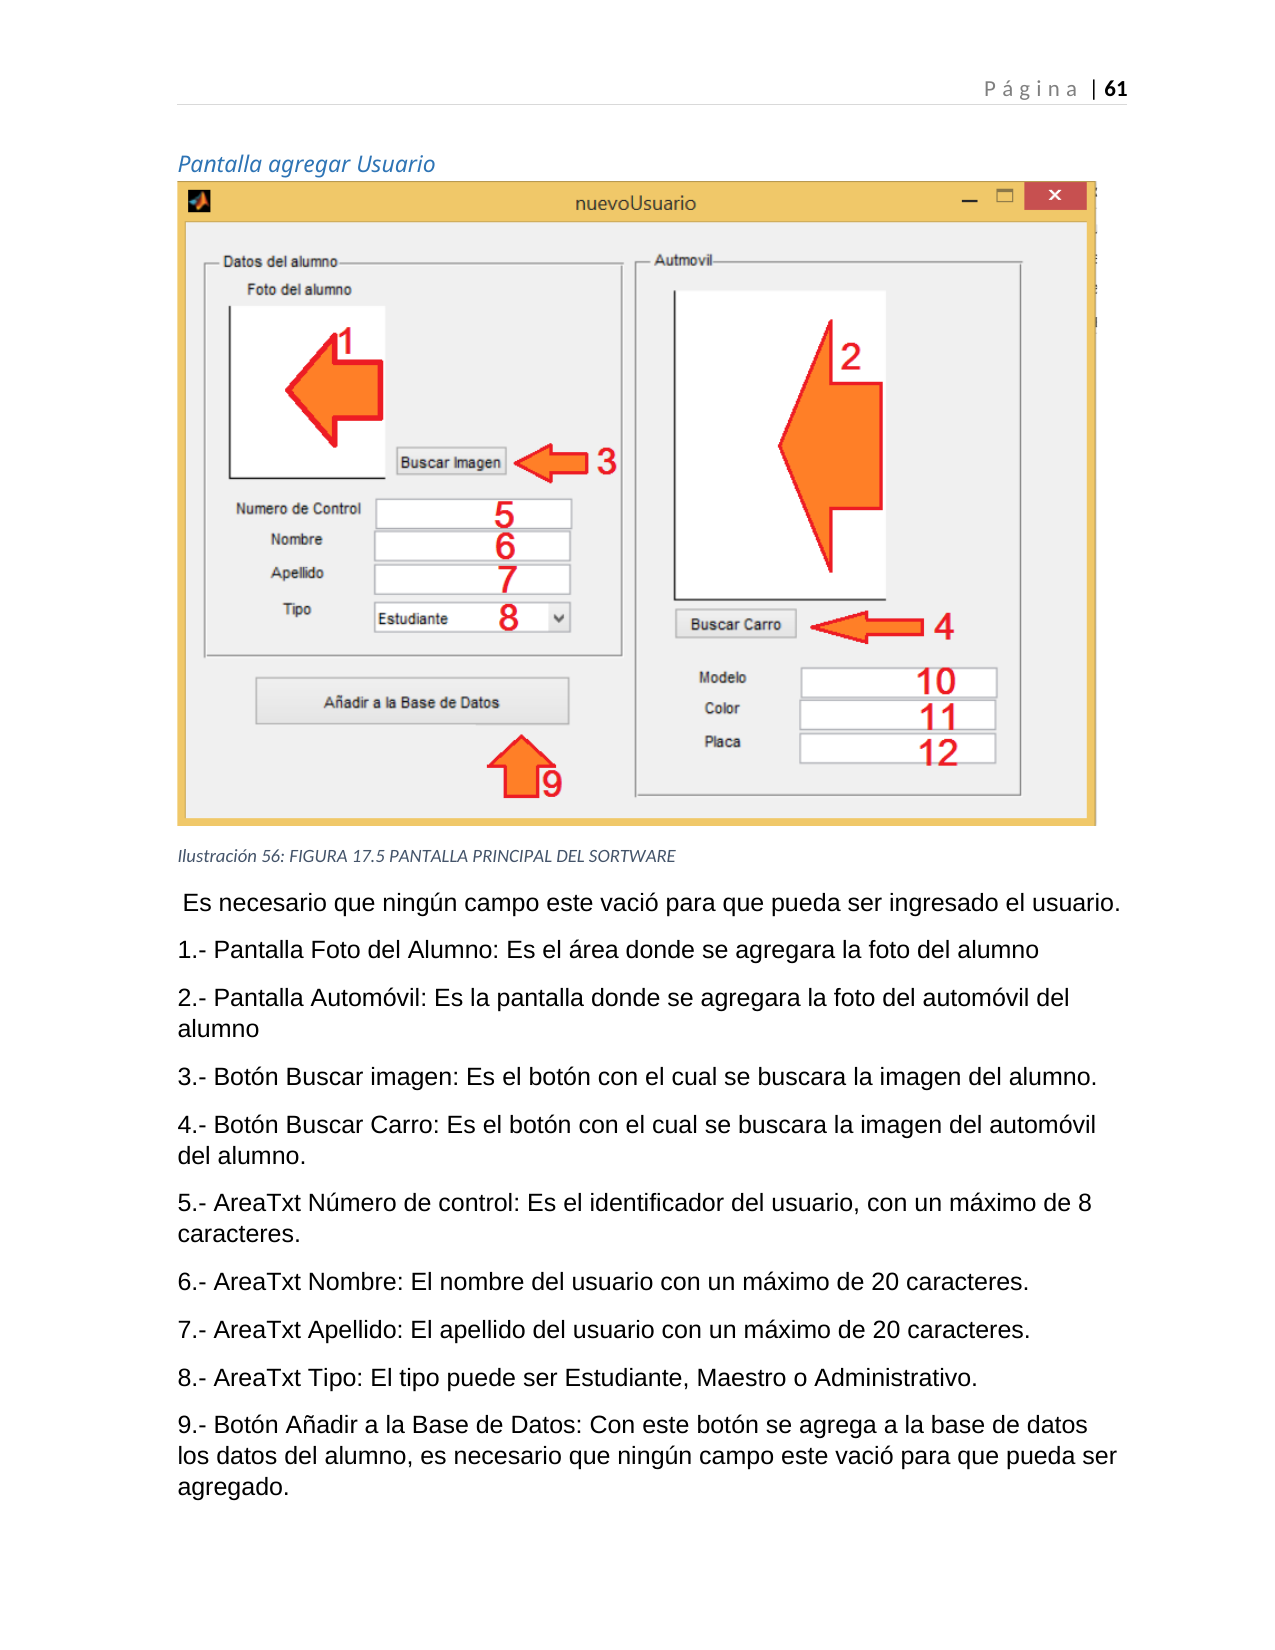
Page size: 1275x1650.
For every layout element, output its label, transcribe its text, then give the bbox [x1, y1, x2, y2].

subtitle Pantalla agregar Usuario [177, 148, 1127, 179]
text Ilustración 56: FIGURA 17.5 PANTALLA PRINCIPAL DEL SORTWARE [177, 844, 1127, 867]
text 7.- AreaTxt Apellido: El apellido del usuario con un máximo de 20 caracteres. [177, 1315, 1127, 1344]
text 4.- Botón Buscar Carro: Es el botón con el cual se buscara la imagen del automóvil del alumno. [177, 1110, 1127, 1169]
text 3.- Botón Buscar imagen: Es el botón con el cual se buscara la imagen del alumno. [177, 1062, 1127, 1091]
text 6.- AreaTxt Nombre: El nombre del usuario con un máximo de 20 caracteres. [177, 1267, 1127, 1296]
text 5.- AreaTxt Número de control: Es el identificador del usuario, con un máximo de 8 caracteres. [177, 1188, 1127, 1248]
text 1.- Pantalla Foto del Alumno: Es el área donde se agregara la foto del alumno [177, 936, 1127, 964]
text 9.- Botón Añadir a la Base de Datos: Con este botón se agrega a la base de datos los datos del alumno, es necesario que ningún campo este vació para que pueda ser agregado. [177, 1410, 1127, 1501]
text 8.- AreaTxt Tipo: El tipo puede ser Estudiante, Maestro o Administrativo. [177, 1363, 1127, 1391]
text 2.- Pantalla Automóvil: Es la pantalla donde se agregara la foto del automóvil del alumno [177, 983, 1127, 1043]
picture [177, 181, 1098, 826]
text Es necesario que ningún campo este vació para que pueda ser ingresado el usuario. [177, 888, 1127, 917]
